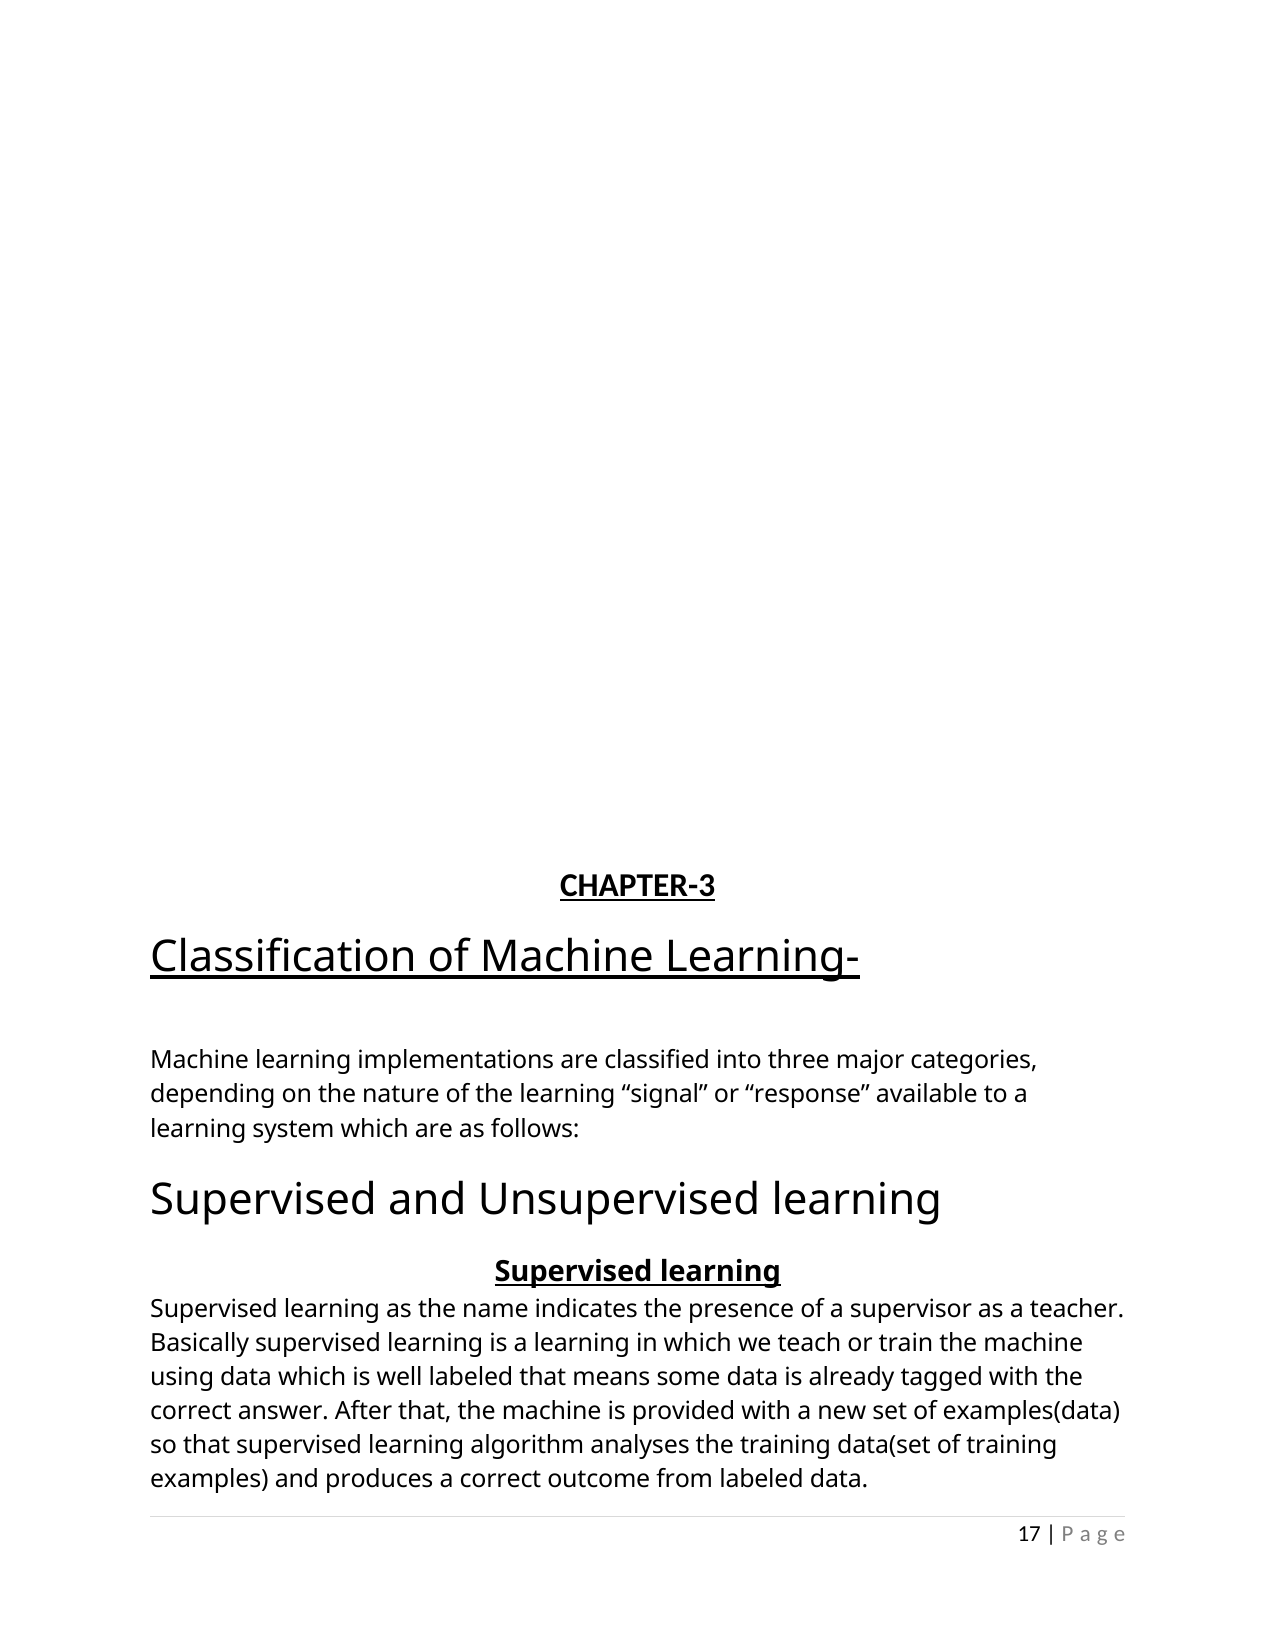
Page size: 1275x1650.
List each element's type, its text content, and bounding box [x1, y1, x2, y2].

text Classification of Machine Learning- [150, 925, 1125, 984]
text Supervised and Unsupervised learning [150, 1168, 1125, 1227]
text CHAPTER-3 [150, 864, 1125, 905]
text Machine learning implementations are classified into three major categories, depending on the nature of the learning “signal” or “response” available to a learning system which are as follows: [150, 1042, 1125, 1144]
text Supervised learning [150, 1251, 1125, 1290]
text Supervised learning as the name indicates the presence of a supervisor as a teacher. Basically supervised learning is a learning in which we teach or train the machine using data which is well labeled that means some data is already tagged with the correct answer. After that, the machine is provided with a new set of examples(data) so that supervised learning algorithm analyses the training data(set of training examples) and produces a correct outcome from labeled data. [150, 1290, 1125, 1495]
